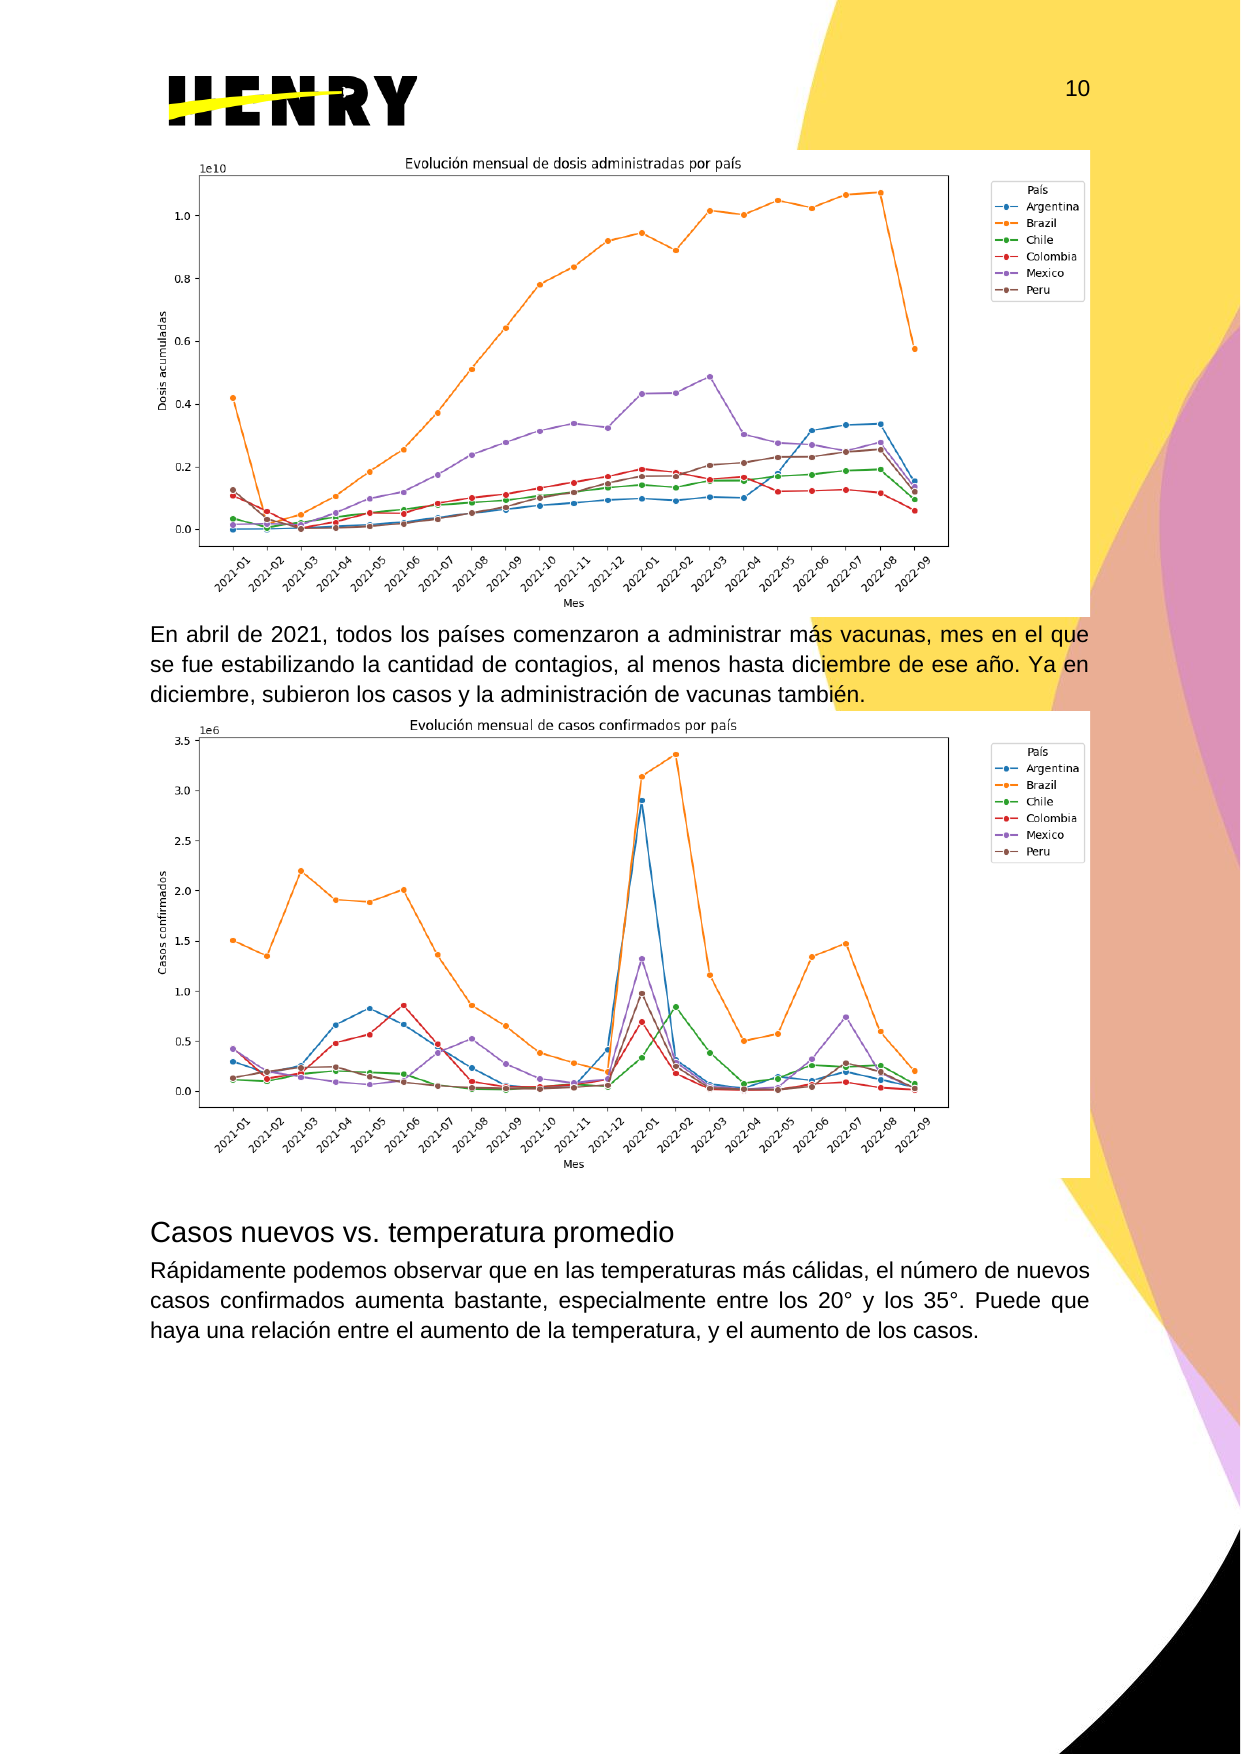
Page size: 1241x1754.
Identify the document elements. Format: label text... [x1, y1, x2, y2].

picture [0, 0, 1241, 1754]
subtitle Casos nuevos vs. temperatura promedio [150, 1215, 1090, 1248]
text En abril de 2021, todos los países comenzaron a administrar más vacunas, mes en el que se fue estabilizando la cantidad de contagios, al menos hasta diciembre de ese año. Ya en diciembre, subieron los casos y la administración de vacunas también. [150, 621, 1090, 707]
text Rápidamente podemos observar que en las temperaturas más cálidas, el número de nuevos casos confirmados aumenta bastante, especialmente entre los 20° y los 35°. Puede que haya una relación entre el aumento de la temperatura, y el aumento de los casos. [150, 1257, 1090, 1344]
